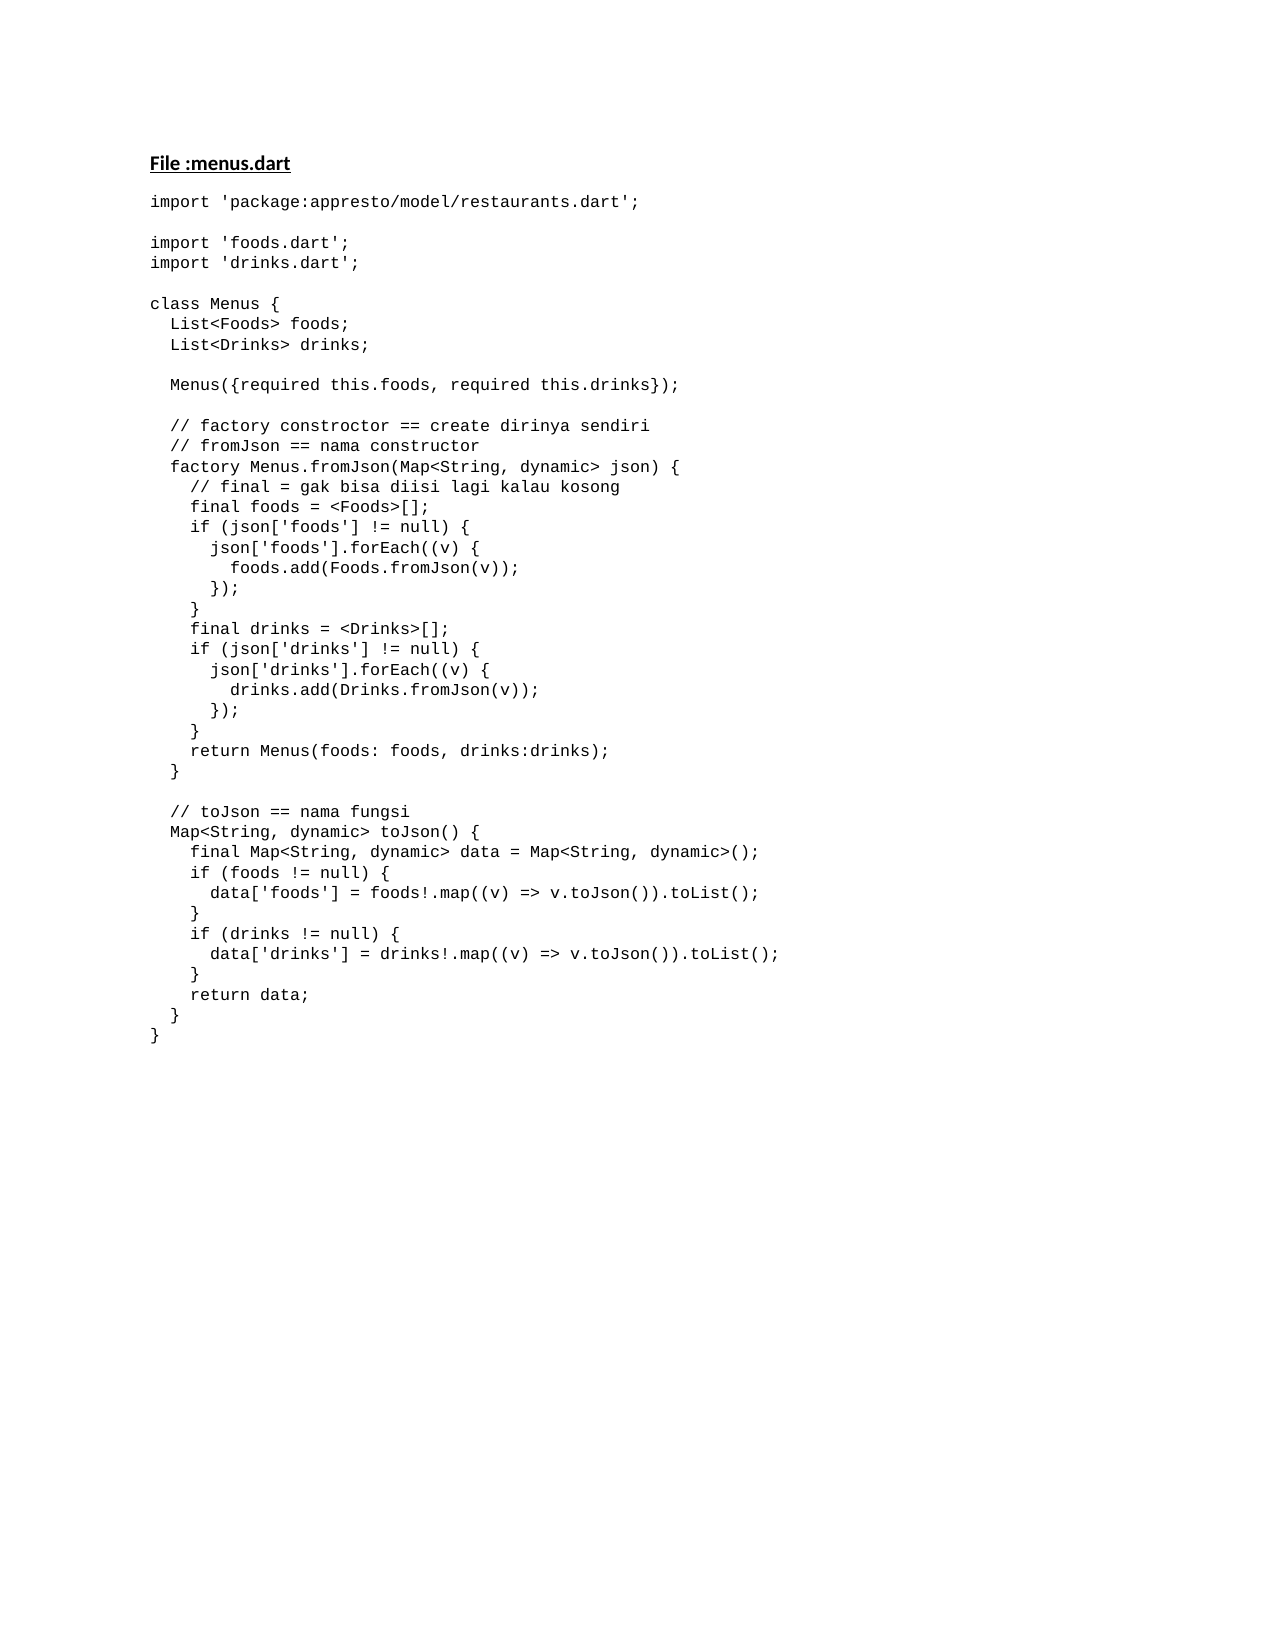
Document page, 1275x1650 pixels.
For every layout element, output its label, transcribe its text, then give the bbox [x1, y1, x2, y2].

text File :menus.dart [150, 150, 1125, 175]
text import 'package:appresto/model/restaurants.dart'; import 'foods.dart'; import 'drinks.dart'; class Menus { List<Foods> foods; List<Drinks> drinks; Menus({required this.foods, required this.drinks}); // factory constroctor == create dirinya sendiri // fromJson == nama constructor factory Menus.fromJson(Map<String, dynamic> json) { // final = gak bisa diisi lagi kalau kosong final foods = <Foods>[]; if (json['foods'] != null) { json['foods'].forEach((v) { foods.add(Foods.fromJson(v)); }); } final drinks = <Drinks>[]; if (json['drinks'] != null) { json['drinks'].forEach((v) { drinks.add(Drinks.fromJson(v)); }); } return Menus(foods: foods, drinks:drinks); } // toJson == nama fungsi Map<String, dynamic> toJson() { final Map<String, dynamic> data = Map<String, dynamic>(); if (foods != null) { data['foods'] = foods!.map((v) => v.toJson()).toList(); } if (drinks != null) { data['drinks'] = drinks!.map((v) => v.toJson()).toList(); } return data; } } [150, 194, 1125, 1046]
